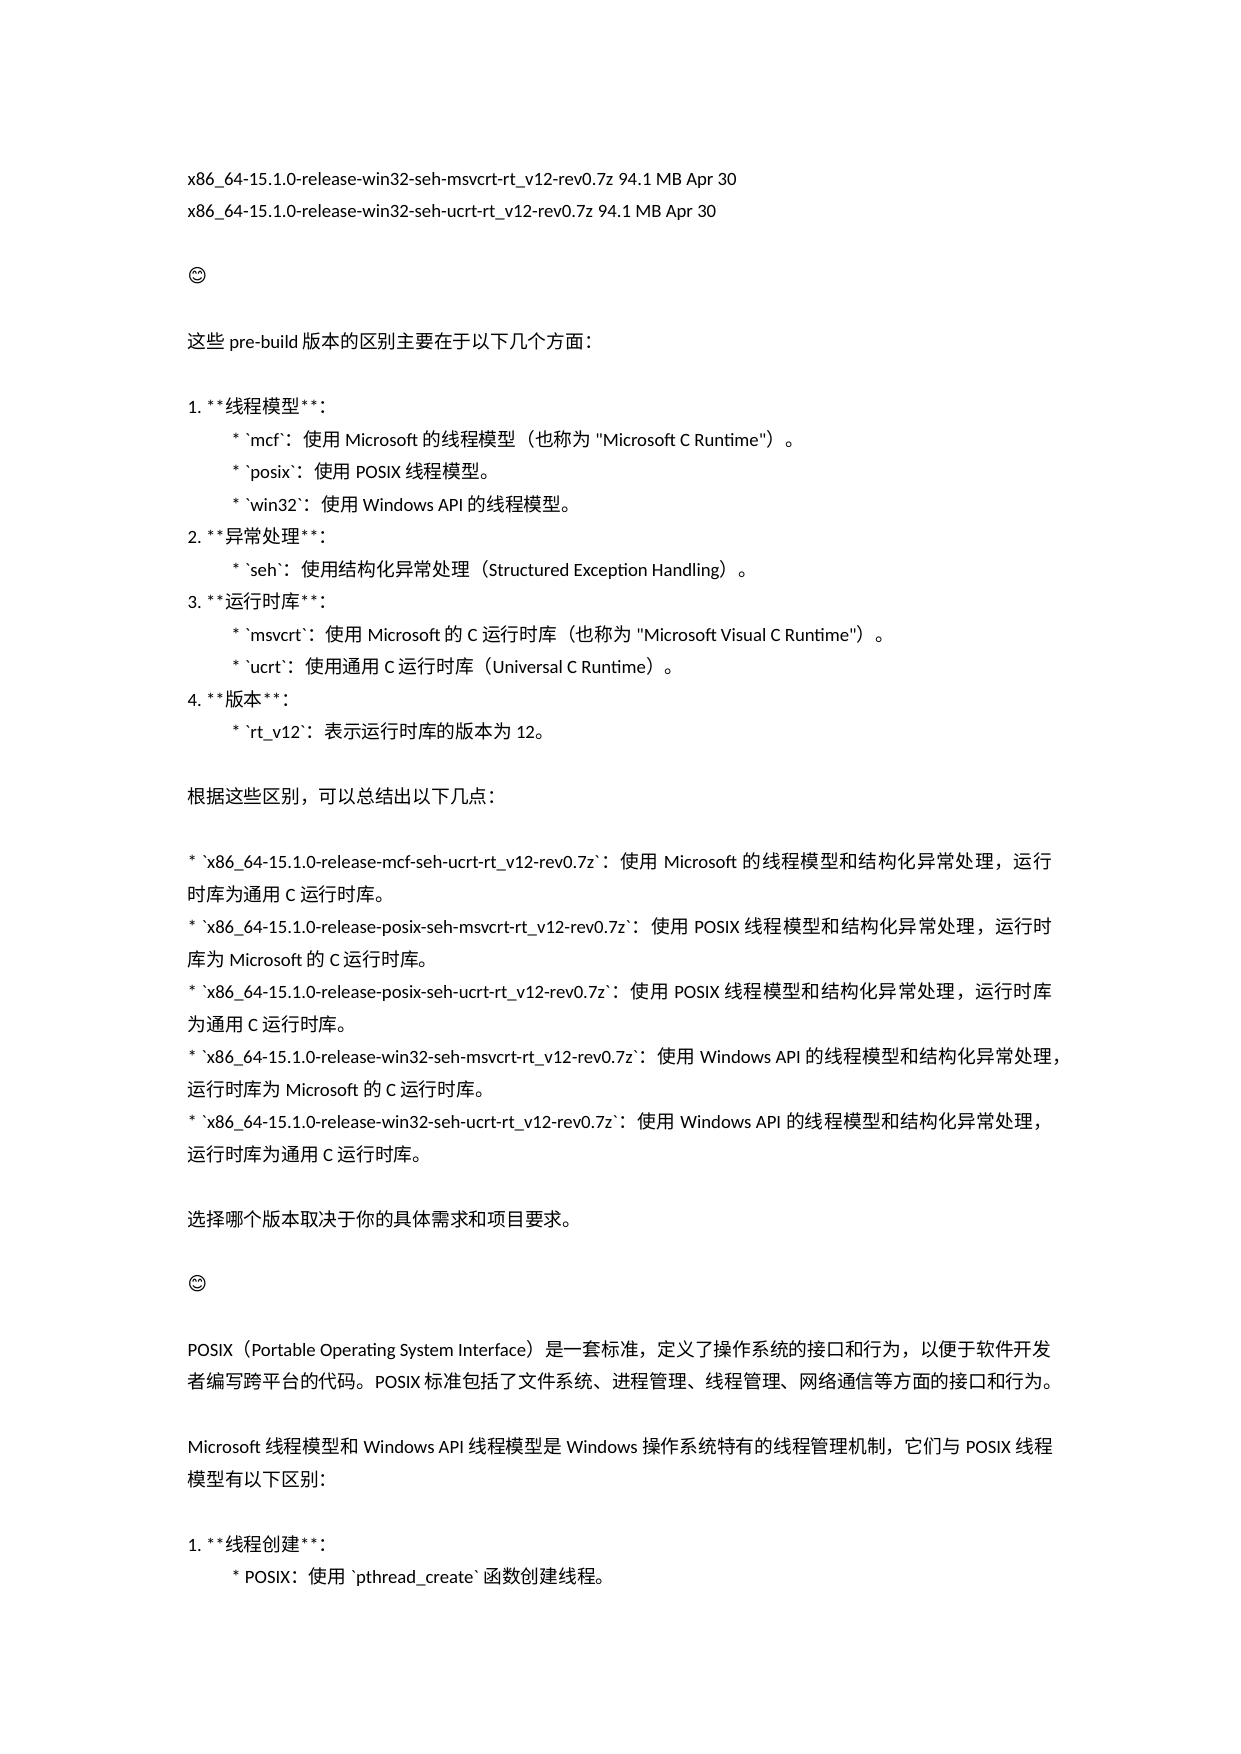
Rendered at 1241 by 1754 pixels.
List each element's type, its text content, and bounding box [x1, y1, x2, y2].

text 根据这些区别，可以总结出以下几点： [187, 779, 1053, 812]
text 1. **线程创建**： [187, 1527, 1053, 1559]
text 😊 [187, 259, 1053, 292]
text * `x86_64-15.1.0-release-mcf-seh-ucrt-rt_v12-rev0.7z`：使用 Microsoft 的线程模型和结构化异常处理，运行时库为通用 C 运行时库。 [187, 844, 1053, 909]
text * `x86_64-15.1.0-release-win32-seh-msvcrt-rt_v12-rev0.7z`：使用 Windows API 的线程模型和结构化异常处理，运行时库为 Microsoft 的 C 运行时库。 [187, 1039, 1053, 1104]
text * POSIX：使用 `pthread_create` 函数创建线程。 [187, 1559, 1053, 1592]
text x86_64-15.1.0-release-win32-seh-ucrt-rt_v12-rev0.7z 94.1 MB Apr 30 [187, 194, 1053, 227]
text 3. **运行时库**： [187, 584, 1053, 617]
text 选择哪个版本取决于你的具体需求和项目要求。 [187, 1202, 1053, 1234]
text * `posix`：使用 POSIX 线程模型。 [187, 454, 1053, 487]
text * `x86_64-15.1.0-release-win32-seh-ucrt-rt_v12-rev0.7z`：使用 Windows API 的线程模型和结构化异常处理，运行时库为通用 C 运行时库。 [187, 1104, 1053, 1169]
text * `seh`：使用结构化异常处理（Structured Exception Handling）。 [187, 552, 1053, 584]
text 2. **异常处理**： [187, 519, 1053, 552]
text 4. **版本**： [187, 682, 1053, 714]
text 这些 pre-build 版本的区别主要在于以下几个方面： [187, 324, 1053, 357]
text * `x86_64-15.1.0-release-posix-seh-msvcrt-rt_v12-rev0.7z`：使用 POSIX 线程模型和结构化异常处理，运行时库为 Microsoft 的 C 运行时库。 [187, 909, 1053, 974]
text * `win32`：使用 Windows API 的线程模型。 [187, 487, 1053, 519]
text * `ucrt`：使用通用 C 运行时库（Universal C Runtime）。 [187, 649, 1053, 682]
text 😊 [187, 1267, 1053, 1299]
text x86_64-15.1.0-release-win32-seh-msvcrt-rt_v12-rev0.7z 94.1 MB Apr 30 [187, 162, 1053, 194]
text * `msvcrt`：使用 Microsoft 的 C 运行时库（也称为 "Microsoft Visual C Runtime"）。 [187, 617, 1053, 649]
text * `mcf`：使用 Microsoft 的线程模型（也称为 "Microsoft C Runtime"）。 [187, 422, 1053, 454]
text Microsoft 线程模型和 Windows API 线程模型是 Windows 操作系统特有的线程管理机制，它们与 POSIX 线程模型有以下区别： [187, 1429, 1053, 1494]
text 1. **线程模型**： [187, 389, 1053, 422]
text * `rt_v12`：表示运行时库的版本为 12。 [187, 714, 1053, 747]
text * `x86_64-15.1.0-release-posix-seh-ucrt-rt_v12-rev0.7z`：使用 POSIX 线程模型和结构化异常处理，运行时库为通用 C 运行时库。 [187, 974, 1053, 1039]
text POSIX（Portable Operating System Interface）是一套标准，定义了操作系统的接口和行为，以便于软件开发者编写跨平台的代码。POSIX 标准包括了文件系统、进程管理、线程管理、网络通信等方面的接口和行为。 [187, 1332, 1053, 1397]
